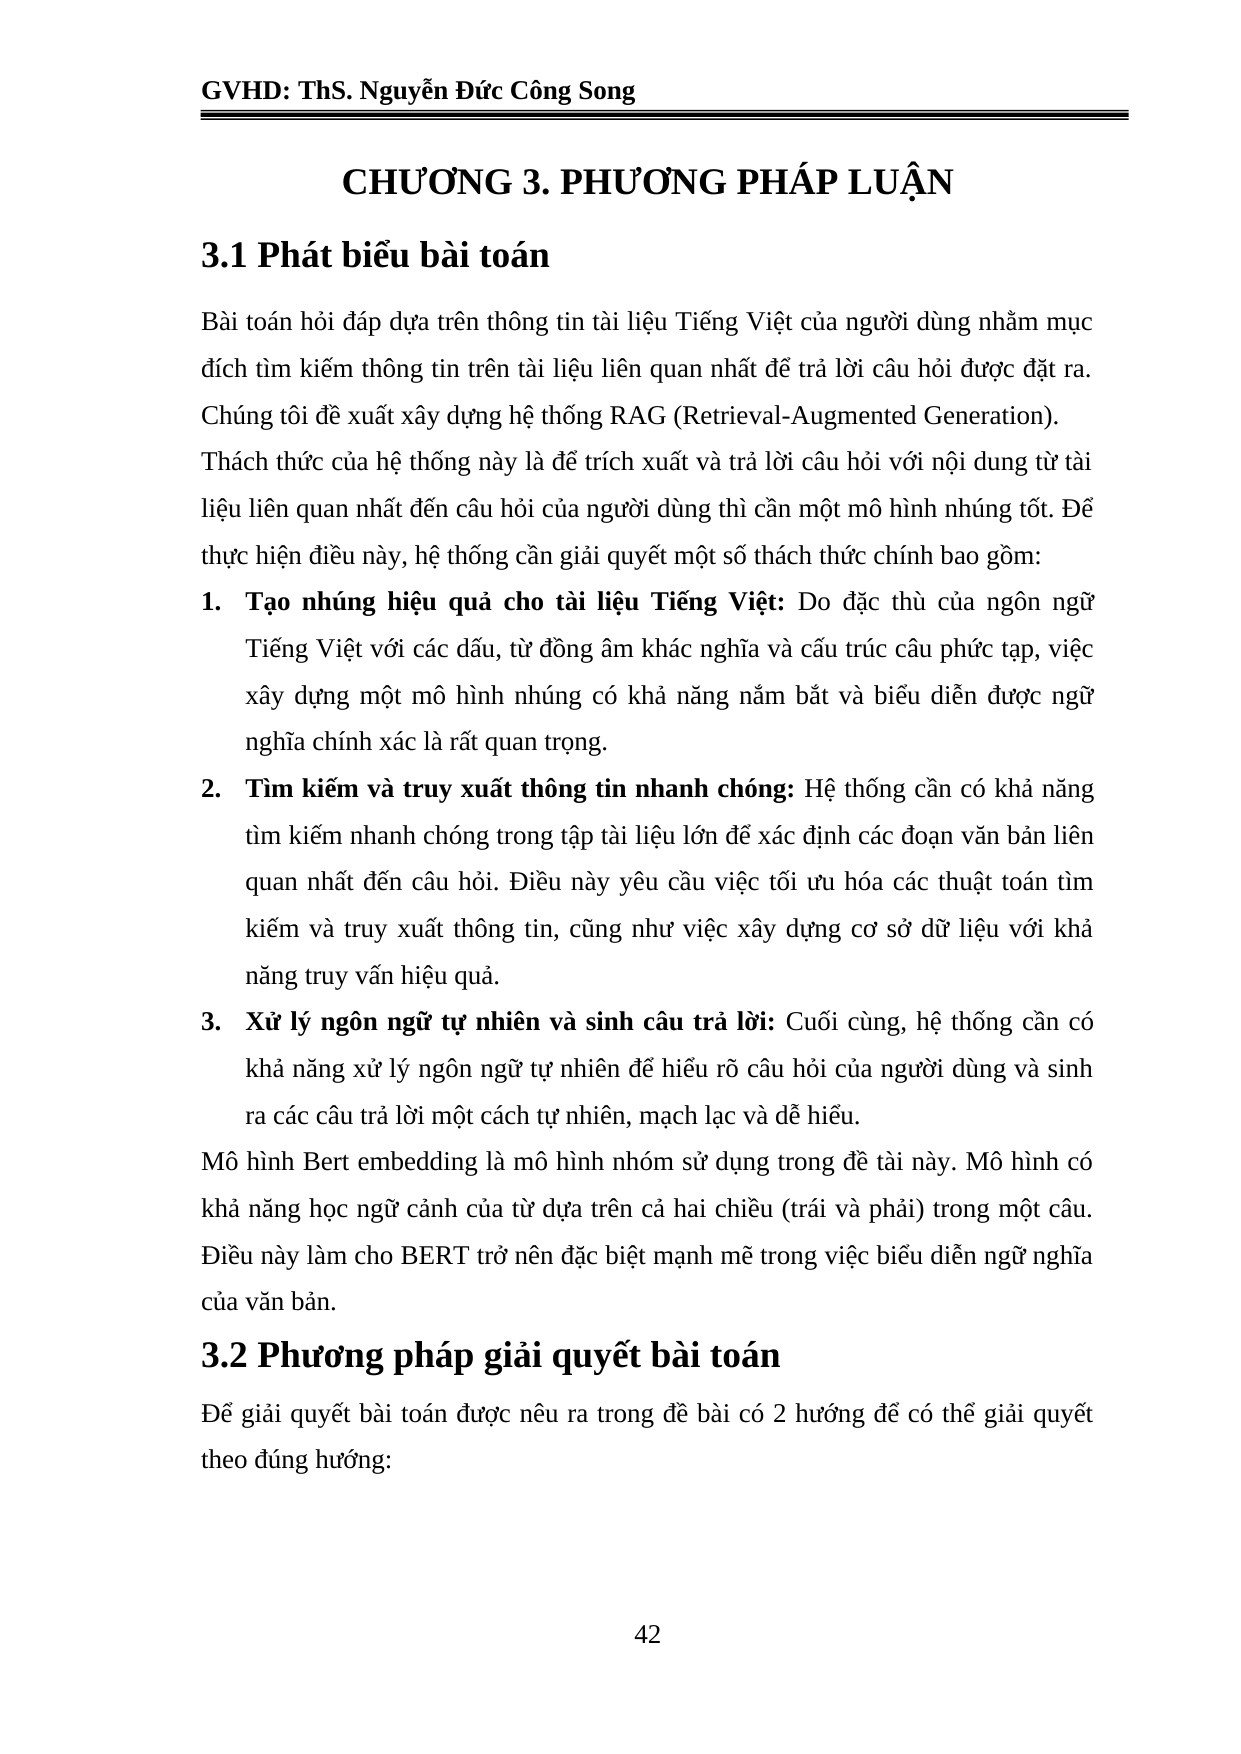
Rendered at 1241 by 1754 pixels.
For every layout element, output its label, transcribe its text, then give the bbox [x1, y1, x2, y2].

list Xử lý ngôn ngữ tự nhiên và sinh câu trả lời: Cuối cùng, hệ thống cần có khả năng xử lý ngôn ngữ tự nhiên để hiểu rõ câu hỏi của người dùng và sinh ra các câu trả lời một cách tự nhiên, mạch lạc và dễ hiểu. [201, 1006, 1094, 1130]
text Để giải quyết bài toán được nêu ra trong đề bài có 2 hướng để có thể giải quyết theo đúng hướng: [201, 1397, 1094, 1475]
subtitle Phát biểu bài toán [201, 232, 1094, 276]
text Bài toán hỏi đáp dựa trên thông tin tài liệu Tiếng Việt của người dùng nhằm mục đích tìm kiếm thông tin trên tài liệu liên quan nhất để trả lời câu hỏi được đặt ra. Chúng tôi đề xuất xây dựng hệ thống RAG (Retrieval-Augmented Generation). [201, 306, 1094, 430]
text Thách thức của hệ thống này là để trích xuất và trả lời câu hỏi với nội dung từ tài liệu liên quan nhất đến câu hỏi của người dùng thì cần một mô hình nhúng tốt. Để thực hiện điều này, hệ thống cần giải quyết một số thách thức chính bao gồm: [201, 446, 1094, 570]
subtitle Phương pháp giải quyết bài toán [201, 1332, 1094, 1375]
text Mô hình Bert embedding là mô hình nhóm sử dụng trong đề tài này. Mô hình có khả năng học ngữ cảnh của từ dựa trên cả hai chiều (trái và phải) trong một câu. Điều này làm cho BERT trở nên đặc biệt mạnh mẽ trong việc biểu diễn ngữ nghĩa của văn bản. [201, 1146, 1094, 1317]
subtitle PHƯƠNG PHÁP LUẬN [201, 159, 1094, 203]
list Tạo nhúng hiệu quả cho tài liệu Tiếng Việt: Do đặc thù của ngôn ngữ Tiếng Việt với các dấu, từ đồng âm khác nghĩa và cấu trúc câu phức tạp, việc xây dựng một mô hình nhúng có khả năng nắm bắt và biểu diễn được ngữ nghĩa chính xác là rất quan trọng. [201, 586, 1094, 757]
list Tìm kiếm và truy xuất thông tin nhanh chóng: Hệ thống cần có khả năng tìm kiếm nhanh chóng trong tập tài liệu lớn để xác định các đoạn văn bản liên quan nhất đến câu hỏi. Điều này yêu cầu việc tối ưu hóa các thuật toán tìm kiếm và truy xuất thông tin, cũng như việc xây dựng cơ sở dữ liệu với khả năng truy vấn hiệu quả. [201, 772, 1094, 990]
